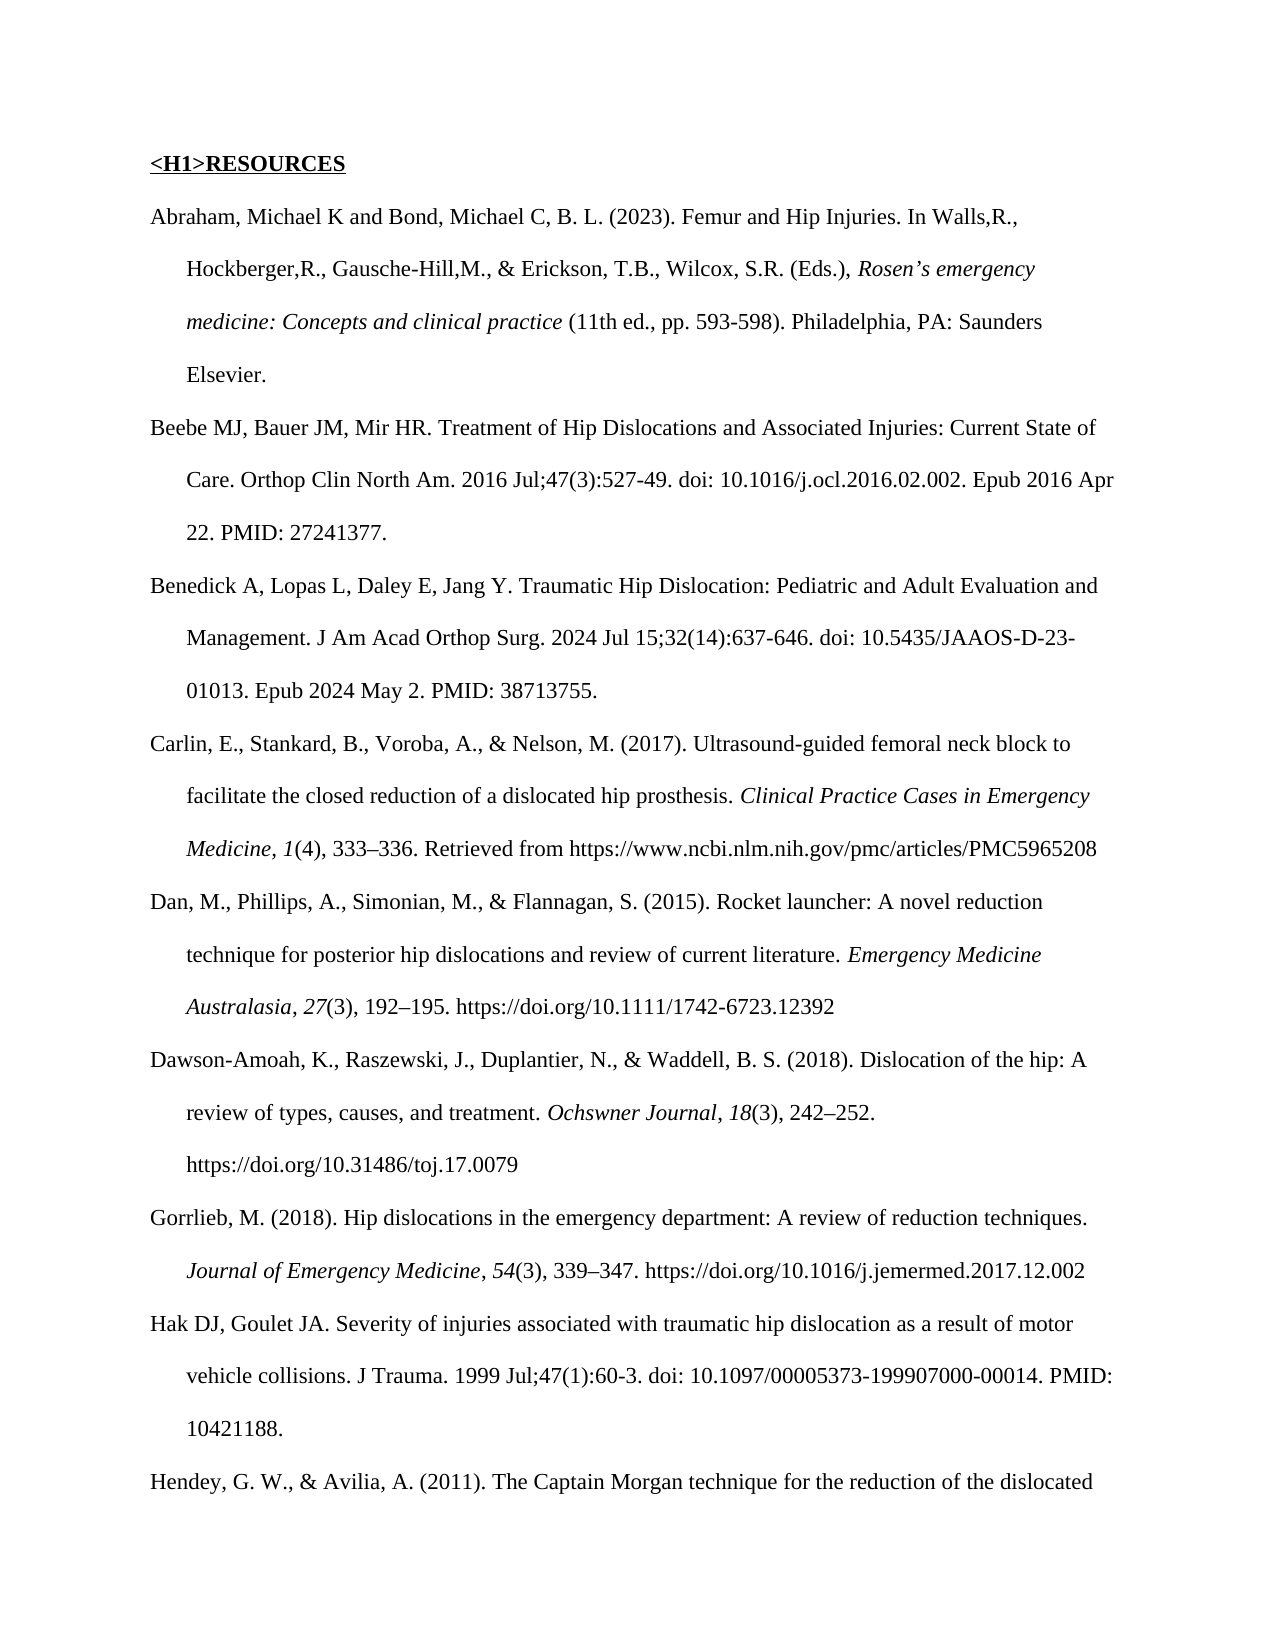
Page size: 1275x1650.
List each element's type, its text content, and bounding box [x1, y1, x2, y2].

text Dawson-Amoah, K., Raszewski, J., Duplantier, N., & Waddell, B. S. (2018). Dislocation of the hip: A review of types, causes, and treatment. Ochswner Journal, 18(3), 242–252. https://doi.org/10.31486/toj.17.0079 [150, 1046, 1125, 1178]
text Beebe MJ, Bauer JM, Mir HR. Treatment of Hip Dislocations and Associated Injuries: Current State of Care. Orthop Clin North Am. 2016 Jul;47(3):527-49. doi: 10.1016/j.ocl.2016.02.002. Epub 2016 Apr 22. PMID: 27241377. [150, 413, 1125, 545]
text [150, 1468, 1125, 1494]
text Hak DJ, Goulet JA. Severity of injuries associated with traumatic hip dislocation as a result of motor vehicle collisions. J Trauma. 1999 Jul;47(1):60-3. doi: 10.1097/00005373-199907000-00014. PMID: 10421188. [150, 1309, 1125, 1441]
text <H1>RESOURCES [150, 150, 1125, 176]
text Abraham, Michael K and Bond, Michael C, B. L. (2023). Femur and Hip Injuries. In Walls,R., Hockberger,R., Gausche-Hill,M., & Erickson, T.B., Wilcox, S.R. (Eds.), Rosen’s emergency medicine: Concepts and clinical practice (11th ed., pp. 593-598). Philadelphia, PA: Saunders Elsevier. [150, 203, 1125, 387]
text Gorrlieb, M. (2018). Hip dislocations in the emergency department: A review of reduction techniques. Journal of Emergency Medicine, 54(3), 339–347. https://doi.org/10.1016/j.jemermed.2017.12.002 [150, 1204, 1125, 1283]
text Dan, M., Phillips, A., Simonian, M., & Flannagan, S. (2015). Rocket launcher: A novel reduction technique for posterior hip dislocations and review of current literature. Emergency Medicine Australasia, 27(3), 192–195. https://doi.org/10.1111/1742-6723.12392 [150, 888, 1125, 1020]
text Benedick A, Lopas L, Daley E, Jang Y. Traumatic Hip Dislocation: Pediatric and Adult Evaluation and Management. J Am Acad Orthop Surg. 2024 Jul 15;32(14):637-646. doi: 10.5435/JAAOS-D-23-01013. Epub 2024 May 2. PMID: 38713755. [150, 572, 1125, 703]
text Carlin, E., Stankard, B., Voroba, A., & Nelson, M. (2017). Ultrasound-guided femoral neck block to facilitate the closed reduction of a dislocated hip prosthesis. Clinical Practice Cases in Emergency Medicine, 1(4), 333–336. Retrieved from https://www.ncbi.nlm.nih.gov/pmc/articles/PMC5965208 [150, 730, 1125, 862]
